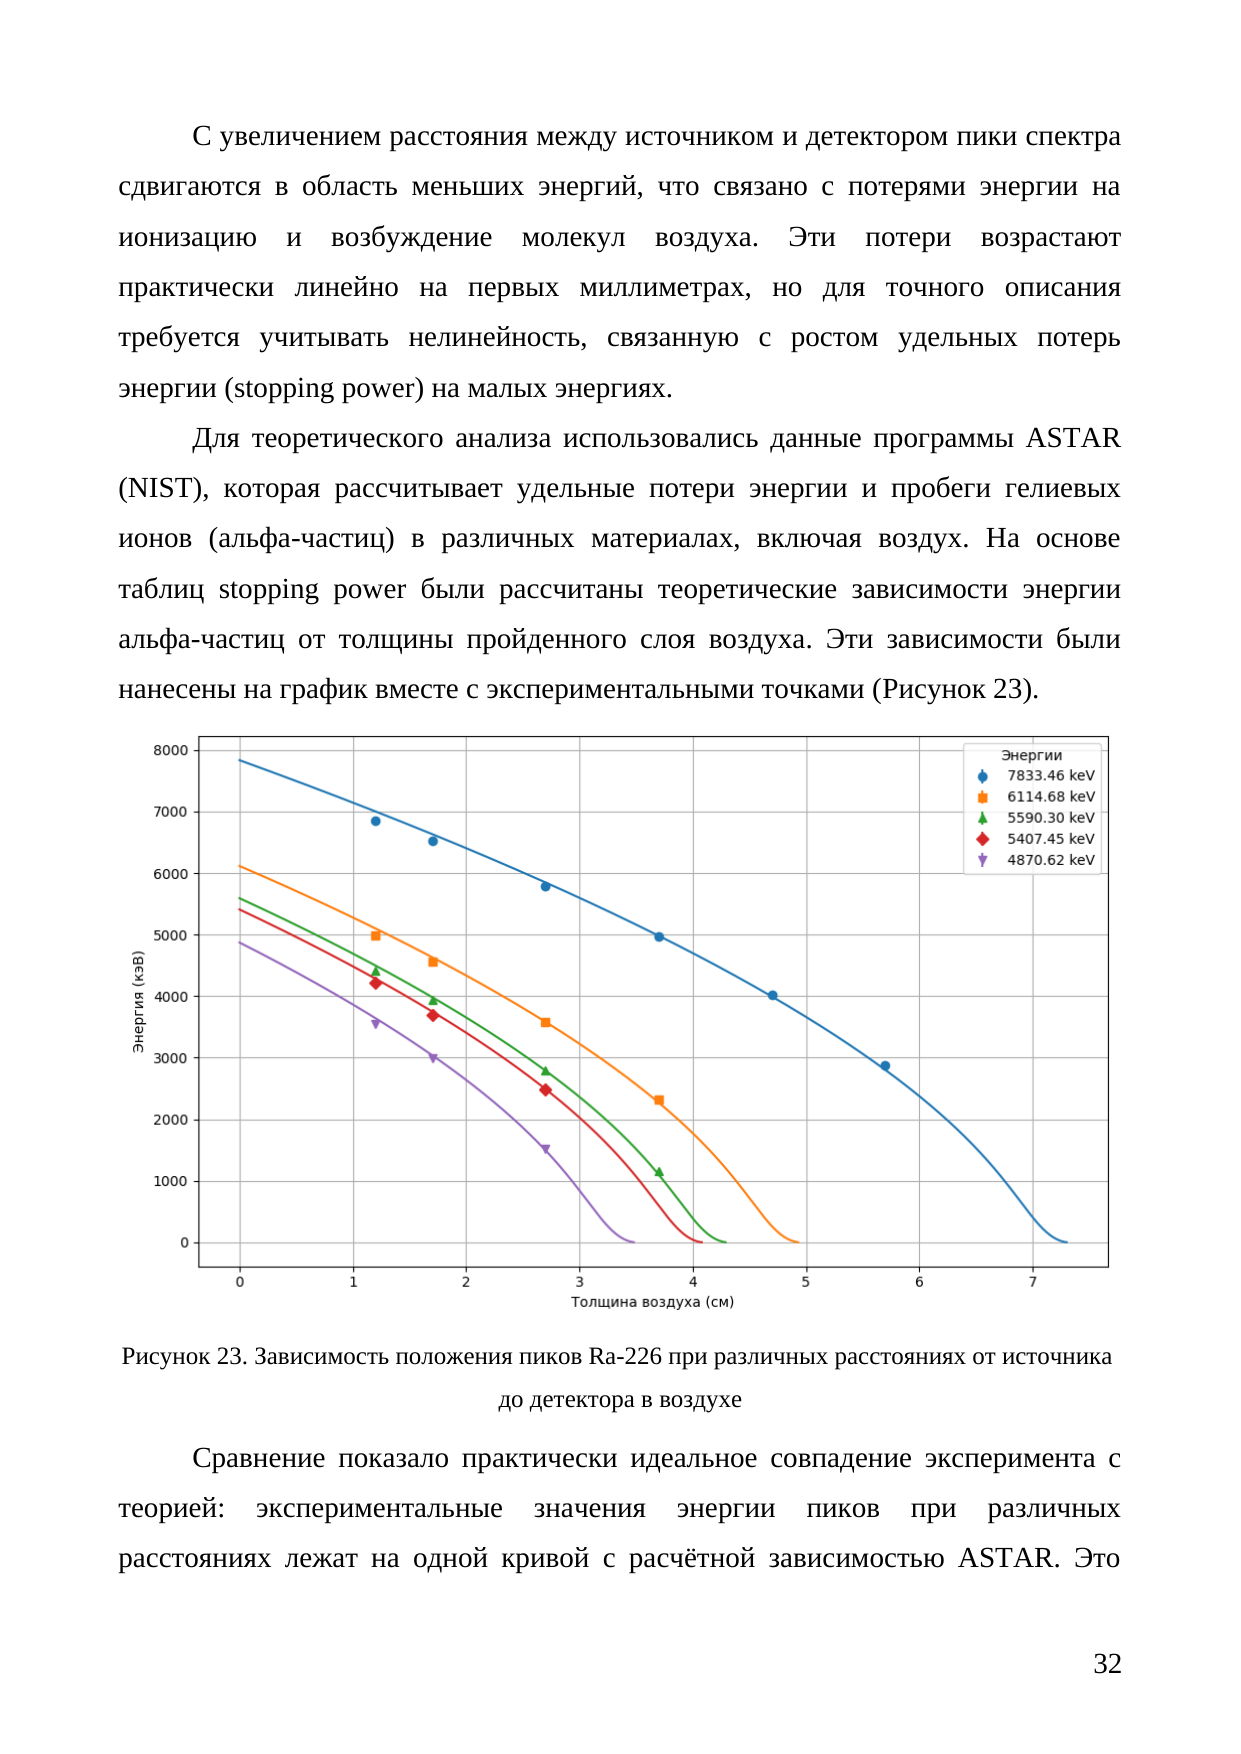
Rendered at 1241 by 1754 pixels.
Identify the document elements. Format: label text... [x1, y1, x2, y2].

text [118, 1440, 1122, 1574]
text С увеличением расстояния между источником и детектором пики спектра сдвигаются в область меньших энергий, что связано с потерями энергии на ионизацию и возбуждение молекул воздуха. Эти потери возрастают практически линейно на первых миллиметрах, но для точного описания требуется учитывать нелинейность, связанную с ростом удельных потерь энергии (stopping power) на малых энергиях. [118, 118, 1122, 403]
picture [118, 721, 1123, 1325]
text Для теоретического анализа использовались данные программы ASTAR (NIST), которая рассчитывает удельные потери энергии и пробеги гелиевых ионов (альфа-частиц) в различных материалах, включая воздух. На основе таблиц stopping power были рассчитаны теоретические зависимости энергии альфа-частиц от толщины пройденного слоя воздуха. Эти зависимости были нанесены на график вместе с экспериментальными точками (Рисунок 23). [118, 420, 1122, 705]
text Рисунок 23. Зависимость положения пиков Ra-226 при различных расстояниях от источника до детектора в воздухе [118, 1341, 1122, 1413]
